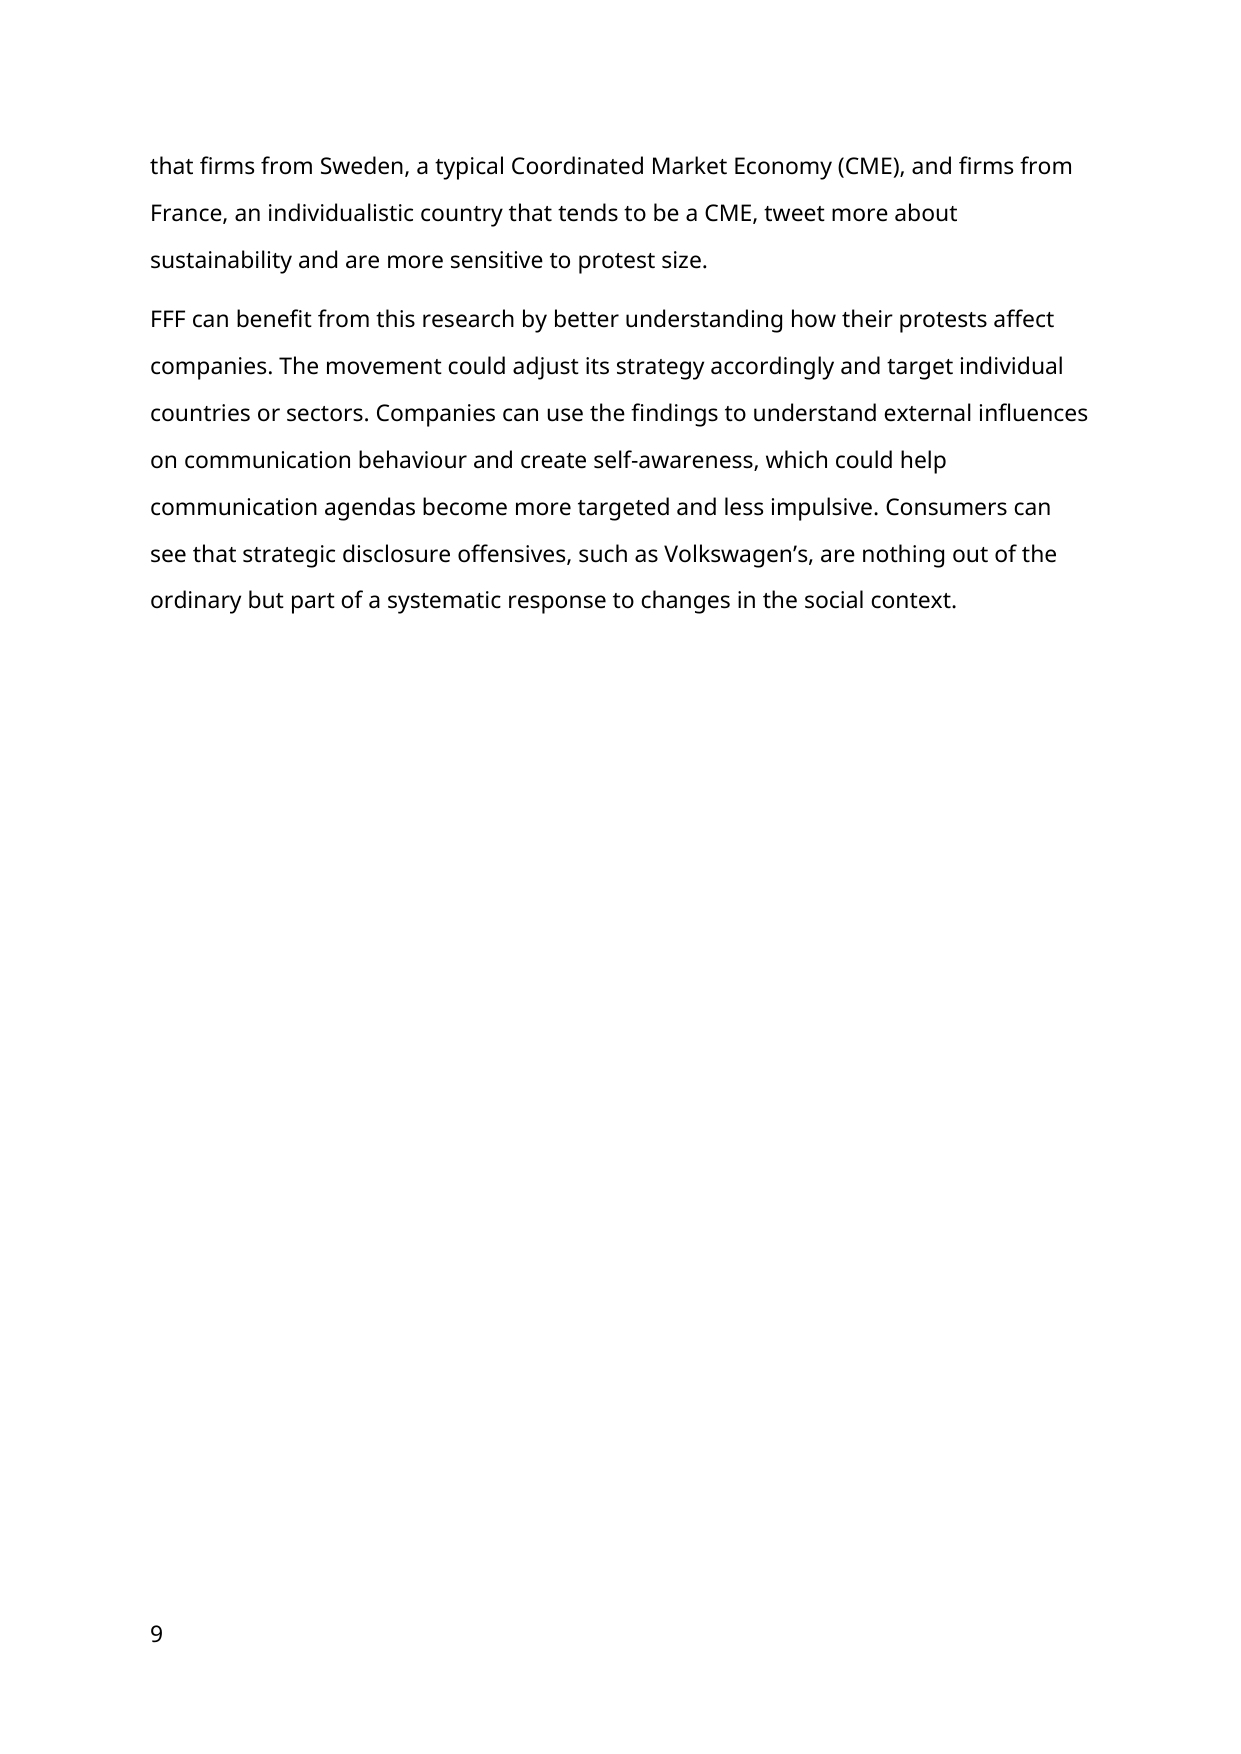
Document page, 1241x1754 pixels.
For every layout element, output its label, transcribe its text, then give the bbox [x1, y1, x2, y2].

text FFF can benefit from this research by better understanding how their protests affect companies. The movement could adjust its strategy accordingly and target individual countries or sectors. Companies can use the findings to understand external influences on communication behaviour and create self-awareness, which could help communication agendas become more targeted and less impulsive. Consumers can see that strategic disclosure offensives, such as Volkswagen’s, are nothing out of the ordinary but part of a systematic response to changes in the social context. [150, 303, 1090, 616]
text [150, 150, 1090, 275]
